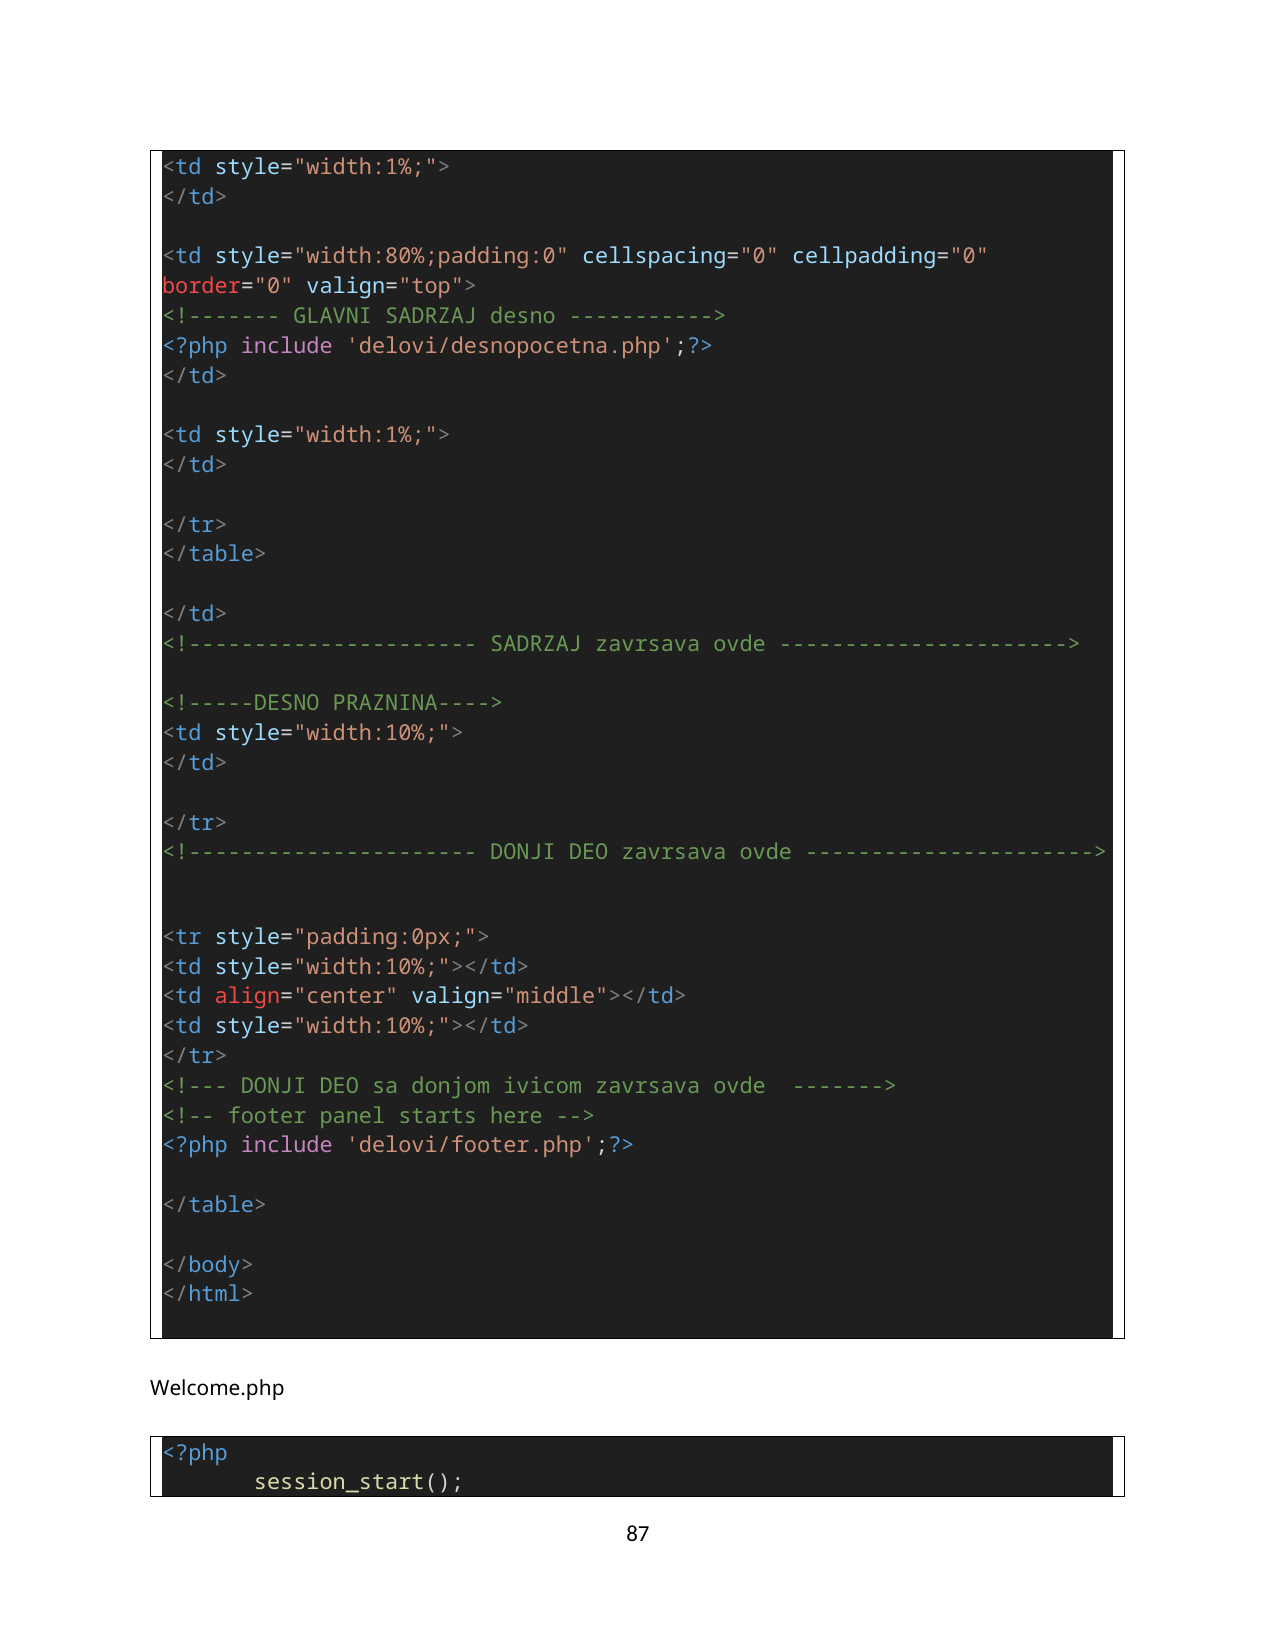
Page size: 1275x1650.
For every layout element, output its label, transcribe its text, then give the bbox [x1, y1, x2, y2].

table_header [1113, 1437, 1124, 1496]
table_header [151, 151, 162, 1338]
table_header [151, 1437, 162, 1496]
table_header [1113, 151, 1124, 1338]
text Welcome.php [150, 1373, 1125, 1401]
